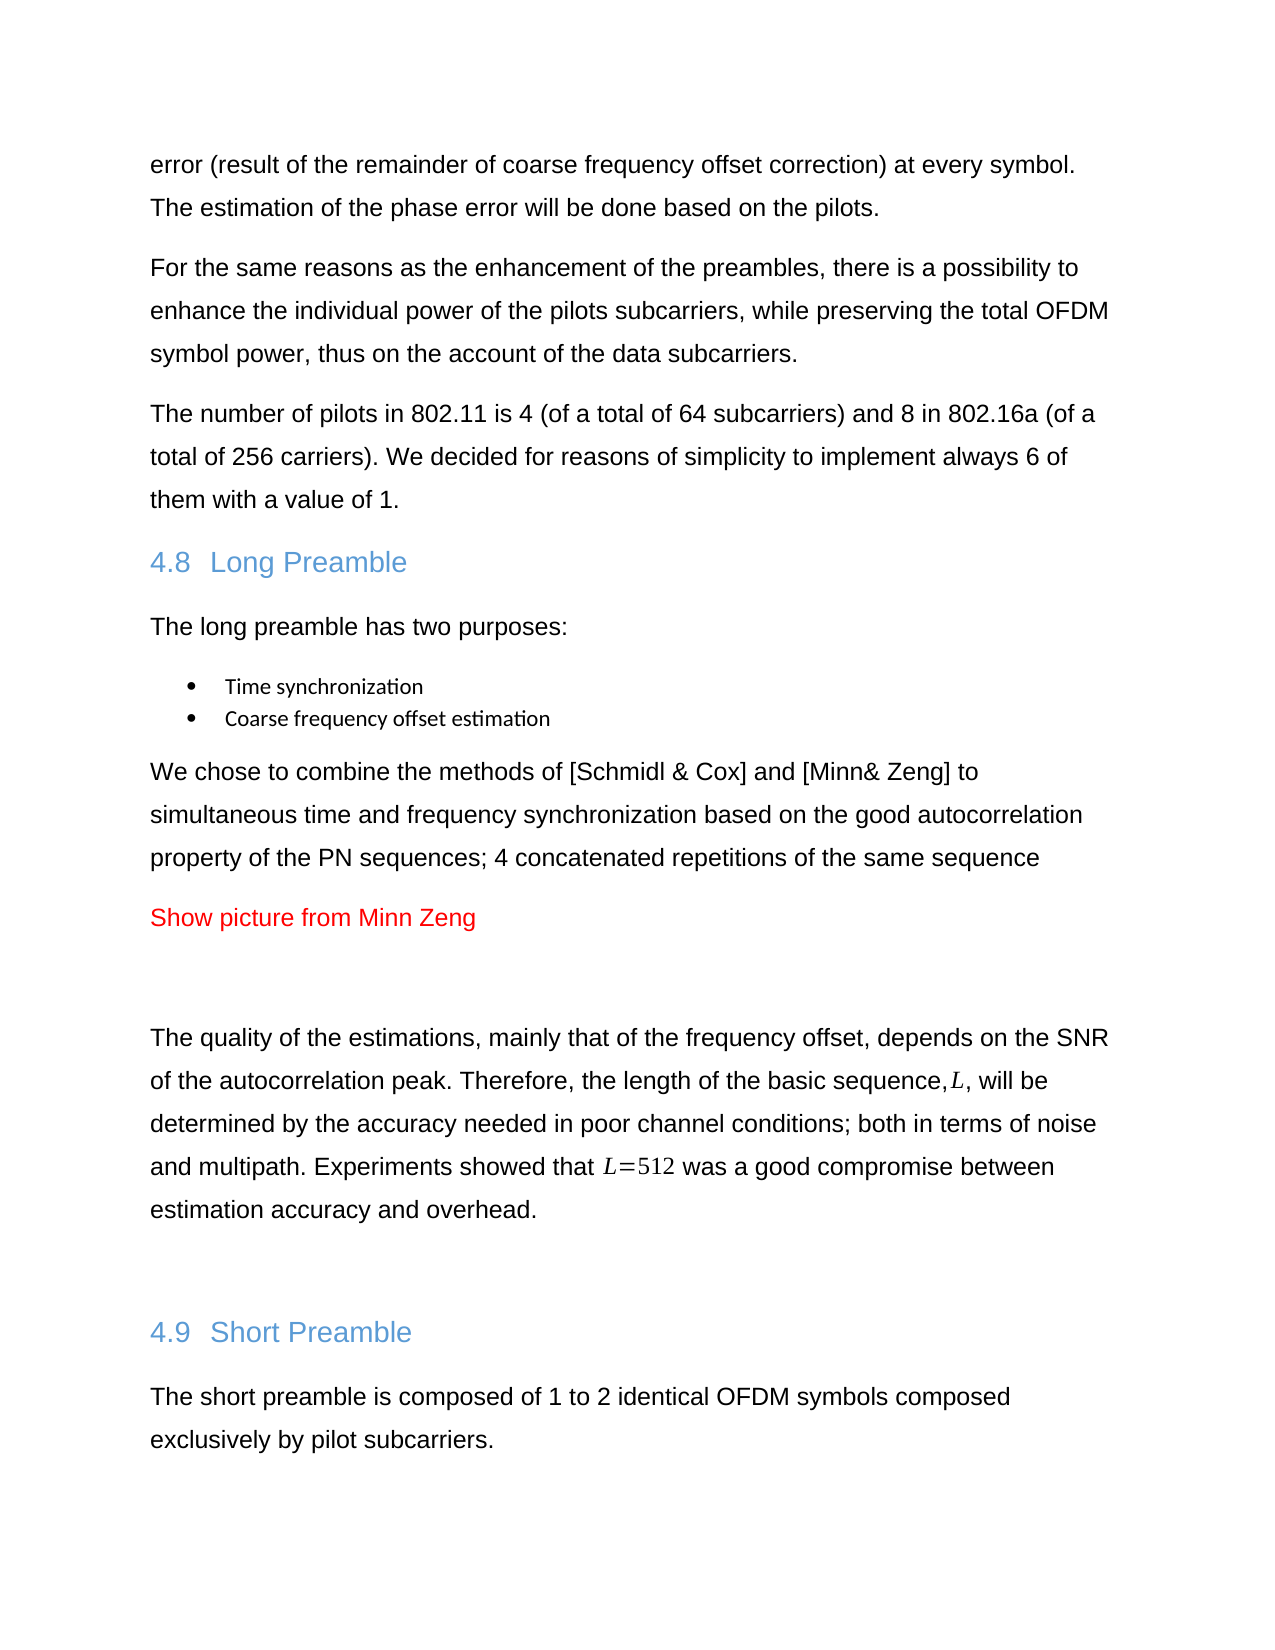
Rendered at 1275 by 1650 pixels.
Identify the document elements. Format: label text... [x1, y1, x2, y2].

text The long preamble has two purposes: [150, 612, 1125, 641]
text For the same reasons as the enhancement of the preambles, there is a possibility to enhance the individual power of the pilots subcarriers, while preserving the total OFDM symbol power, thus on the account of the data subcarriers. [150, 253, 1125, 368]
list Time synchronization [187, 672, 1125, 700]
text We chose to combine the methods of [Schmidl & Cox] and [Minn& Zeng] to simultaneous time and frequency synchronization based on the good autocorrelation property of the PN sequences; 4 concatenated repetitions of the same sequence [150, 757, 1125, 872]
subtitle Short Preamble [150, 1315, 1125, 1348]
subtitle Long Preamble [150, 545, 1125, 578]
list Coarse frequency offset estimation [187, 704, 1125, 732]
text Show picture from Minn Zeng [150, 903, 1125, 932]
text The quality of the estimations, mainly that of the frequency offset, depends on the SNR of the autocorrelation peak. Therefore, the length of the basic sequence,, will be determined by the accuracy needed in poor channel conditions; both in terms of noise and multipath. Experiments showed that was a good compromise between estimation accuracy and overhead. [150, 1023, 1125, 1224]
text The number of pilots in 802.11 is 4 (of a total of 64 subcarriers) and 8 in 802.16a (of a total of 256 carriers). We decided for reasons of simplicity to implement always 6 of them with a value of 1. [150, 399, 1125, 514]
text The short preamble is composed of 1 to 2 identical OFDM symbols composed exclusively by pilot subcarriers. [150, 1382, 1125, 1453]
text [150, 150, 1125, 222]
